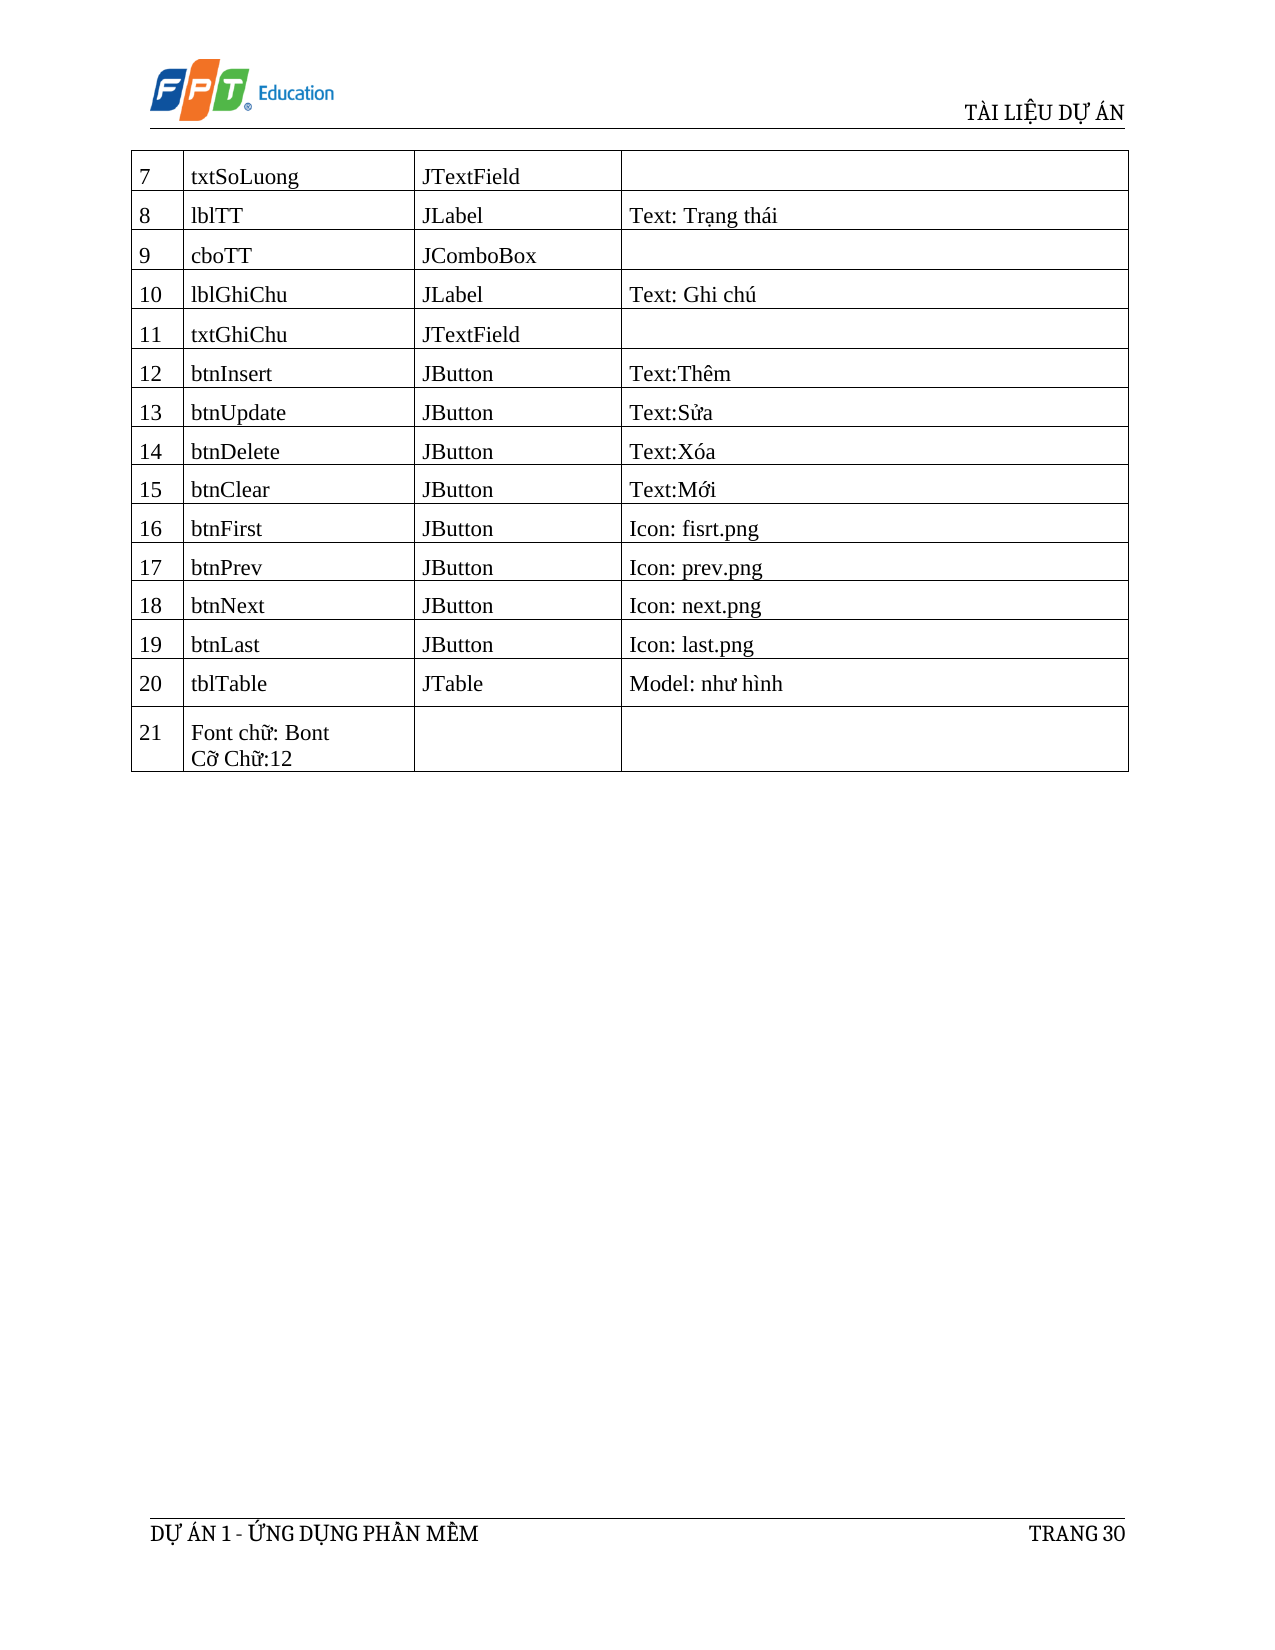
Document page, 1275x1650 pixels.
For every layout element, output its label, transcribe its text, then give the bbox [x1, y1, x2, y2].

table_cell [622, 230, 1128, 269]
table_cell JButton [415, 427, 621, 464]
table_cell Text:Mới [622, 465, 1128, 503]
table_cell btnPrev [184, 543, 414, 580]
table_cell [622, 309, 1128, 348]
table_cell Text:Xóa [622, 427, 1128, 464]
table_cell Text: Ghi chú [622, 270, 1128, 308]
table_cell 16 [132, 504, 183, 541]
table_cell JTextField [415, 151, 621, 190]
table_cell 19 [132, 620, 183, 657]
table_cell 7 [132, 151, 183, 190]
table_cell JLabel [415, 270, 621, 308]
table_cell JTextField [415, 309, 621, 348]
table_cell Icon: last.png [622, 620, 1128, 657]
table_cell tblTable [184, 659, 414, 706]
table_cell 10 [132, 270, 183, 308]
table_cell 12 [132, 349, 183, 387]
table_cell Icon: prev.png [622, 543, 1128, 580]
picture [150, 59, 336, 121]
table_cell txtGhiChu [184, 309, 414, 348]
table_cell 18 [132, 581, 183, 619]
table_cell 15 [132, 465, 183, 503]
table_cell JButton [415, 504, 621, 541]
table_cell JButton [415, 543, 621, 580]
table_cell cboTT [184, 230, 414, 269]
table_cell btnLast [184, 620, 414, 657]
table_cell 13 [132, 388, 183, 426]
table_cell JButton [415, 388, 621, 426]
table_cell Icon: next.png [622, 581, 1128, 619]
table_cell JTable [415, 659, 621, 706]
table_cell Text:Sửa [622, 388, 1128, 426]
table_cell 21 [132, 707, 183, 771]
table_cell Icon: fisrt.png [622, 504, 1128, 541]
table_cell JButton [415, 465, 621, 503]
table_cell txtSoLuong [184, 151, 414, 190]
table_cell 17 [132, 543, 183, 580]
table_cell 9 [132, 230, 183, 269]
table_cell 20 [132, 659, 183, 706]
table_cell 14 [132, 427, 183, 464]
table_cell btnInsert [184, 349, 414, 387]
table_cell Font chữ: Bont Cỡ Chữ:12 [184, 707, 414, 771]
table_cell JButton [415, 581, 621, 619]
table_cell JComboBox [415, 230, 621, 269]
table_cell btnNext [184, 581, 414, 619]
table_cell 11 [132, 309, 183, 348]
table_cell btnUpdate [184, 388, 414, 426]
table_cell [622, 707, 1128, 771]
table_cell JLabel [415, 191, 621, 229]
table_cell lblGhiChu [184, 270, 414, 308]
table_cell [415, 707, 621, 771]
table_cell JButton [415, 620, 621, 657]
table_cell lblTT [184, 191, 414, 229]
table_cell Text: Trạng thái [622, 191, 1128, 229]
table_cell btnDelete [184, 427, 414, 464]
table_cell JButton [415, 349, 621, 387]
table_cell btnClear [184, 465, 414, 503]
table_cell btnFirst [184, 504, 414, 541]
table_cell [622, 151, 1128, 190]
table_cell Model: như hình [622, 659, 1128, 706]
table_cell Text:Thêm [622, 349, 1128, 387]
table_cell 8 [132, 191, 183, 229]
